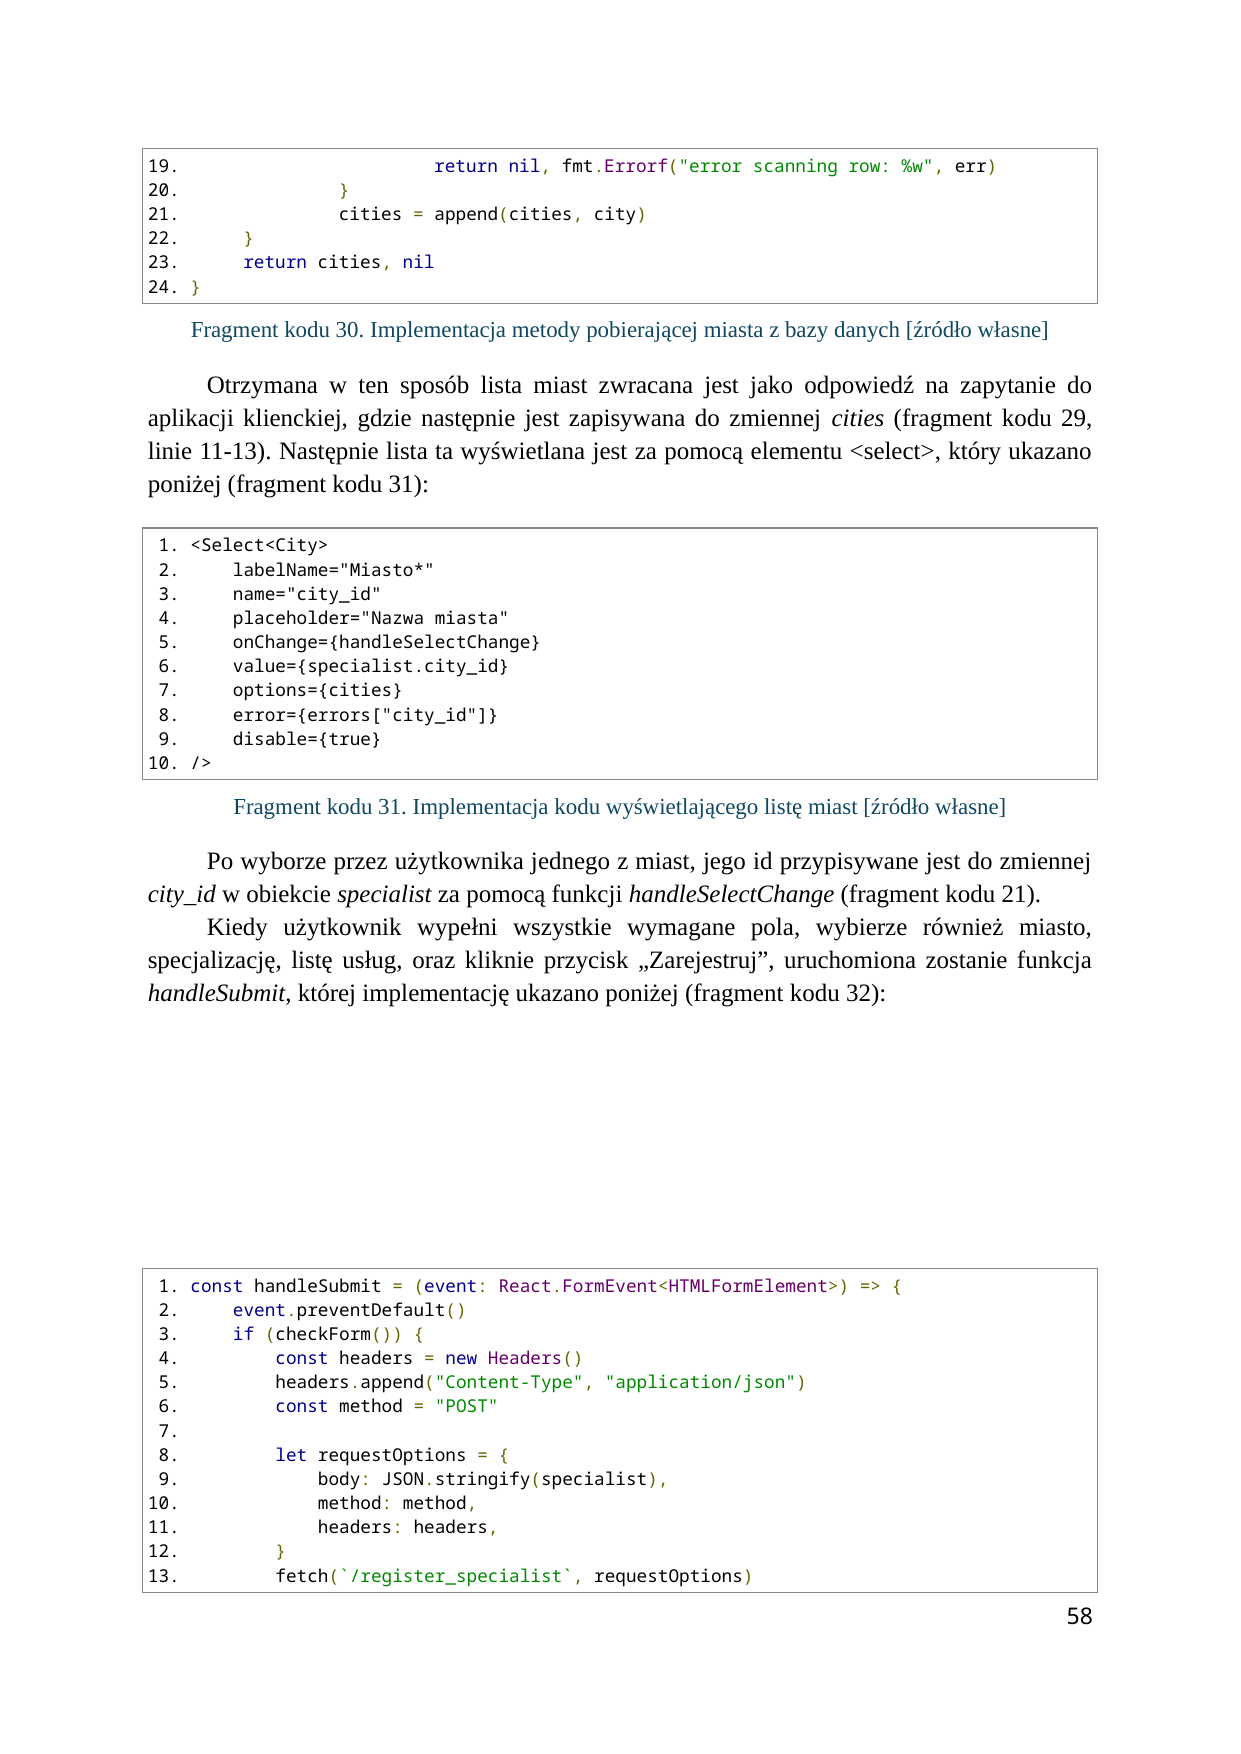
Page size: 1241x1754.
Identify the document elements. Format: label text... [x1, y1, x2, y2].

text 5. headers.append("Content-Type", "application/json") [148, 1370, 1093, 1394]
text Otrzymana w ten sposób lista miast zwracana jest jako odpowiedź na zapytanie do aplikacji klienckiej, gdzie następnie jest zapisywana do zmiennej cities (fragment kodu 29, linie 11-13). Następnie lista ta wyświetlana jest za pomocą elementu <select>, który ukazano poniżej (fragment kodu 31): [148, 370, 1093, 498]
text Fragment kodu 31. Implementacja kodu wyświetlającego listę miast [źródło własne] [148, 793, 1093, 819]
text 5. onChange={handleSelectChange} [148, 629, 1093, 654]
text 12. } [148, 1539, 1093, 1557]
text 4. const headers = new Headers() [148, 1346, 1093, 1370]
text 2. labelName="Miasto*" [148, 557, 1093, 581]
text 20. } [148, 177, 1093, 202]
text Kiedy użytkownik wypełni wszystkie wymagane pola, wybierze również miasto, specjalizację, listę usług, oraz kliknie przycisk „Zarejestruj”, uruchomiona zostanie funkcja handleSubmit, której implementację ukazano poniżej (fragment kodu 32): [148, 912, 1093, 1007]
text 8. let requestOptions = { [148, 1442, 1093, 1466]
text 4. placeholder="Nazwa miasta" [148, 605, 1093, 629]
text 3. if (checkForm()) { [148, 1321, 1093, 1346]
text Po wyborze przez użytkownika jednego z miast, jego id przypisywane jest do zmiennej city_id w obiekcie specialist za pomocą funkcji handleSelectChange (fragment kodu 21). [148, 846, 1093, 908]
text 3. name="city_id" [148, 581, 1093, 605]
text 13. fetch(`/register_specialist`, requestOptions) [143, 1557, 1097, 1592]
text Fragment kodu 30. Implementacja metody pobierającej miasta z bazy danych [źródło własne] [148, 317, 1093, 343]
text 2. event.preventDefault() [148, 1297, 1093, 1321]
text 11. headers: headers, [148, 1515, 1093, 1539]
text 1. <Select<City> [143, 529, 1097, 557]
text 6. const method = "POST" [148, 1394, 1093, 1418]
text 8. error={errors["city_id"]} [148, 702, 1093, 726]
text 21. cities = append(cities, city) [148, 202, 1093, 226]
text 24. } [143, 268, 1097, 303]
text 10. method: method, [148, 1491, 1093, 1515]
text 22. } [148, 226, 1093, 250]
text 6. value={specialist.city_id} [148, 654, 1093, 678]
text 19. return nil, fmt.Errorf("error scanning row: %w", err) [143, 149, 1097, 177]
text 9. body: JSON.stringify(specialist), [148, 1466, 1093, 1491]
text 10. /> [143, 744, 1097, 779]
text 7. options={cities} [148, 678, 1093, 702]
text 9. disable={true} [148, 726, 1093, 744]
text 1. const handleSubmit = (event: React.FormEvent<HTMLFormElement>) => { [143, 1269, 1097, 1297]
text 7. [148, 1418, 1093, 1442]
text 23. return cities, nil [148, 250, 1093, 268]
